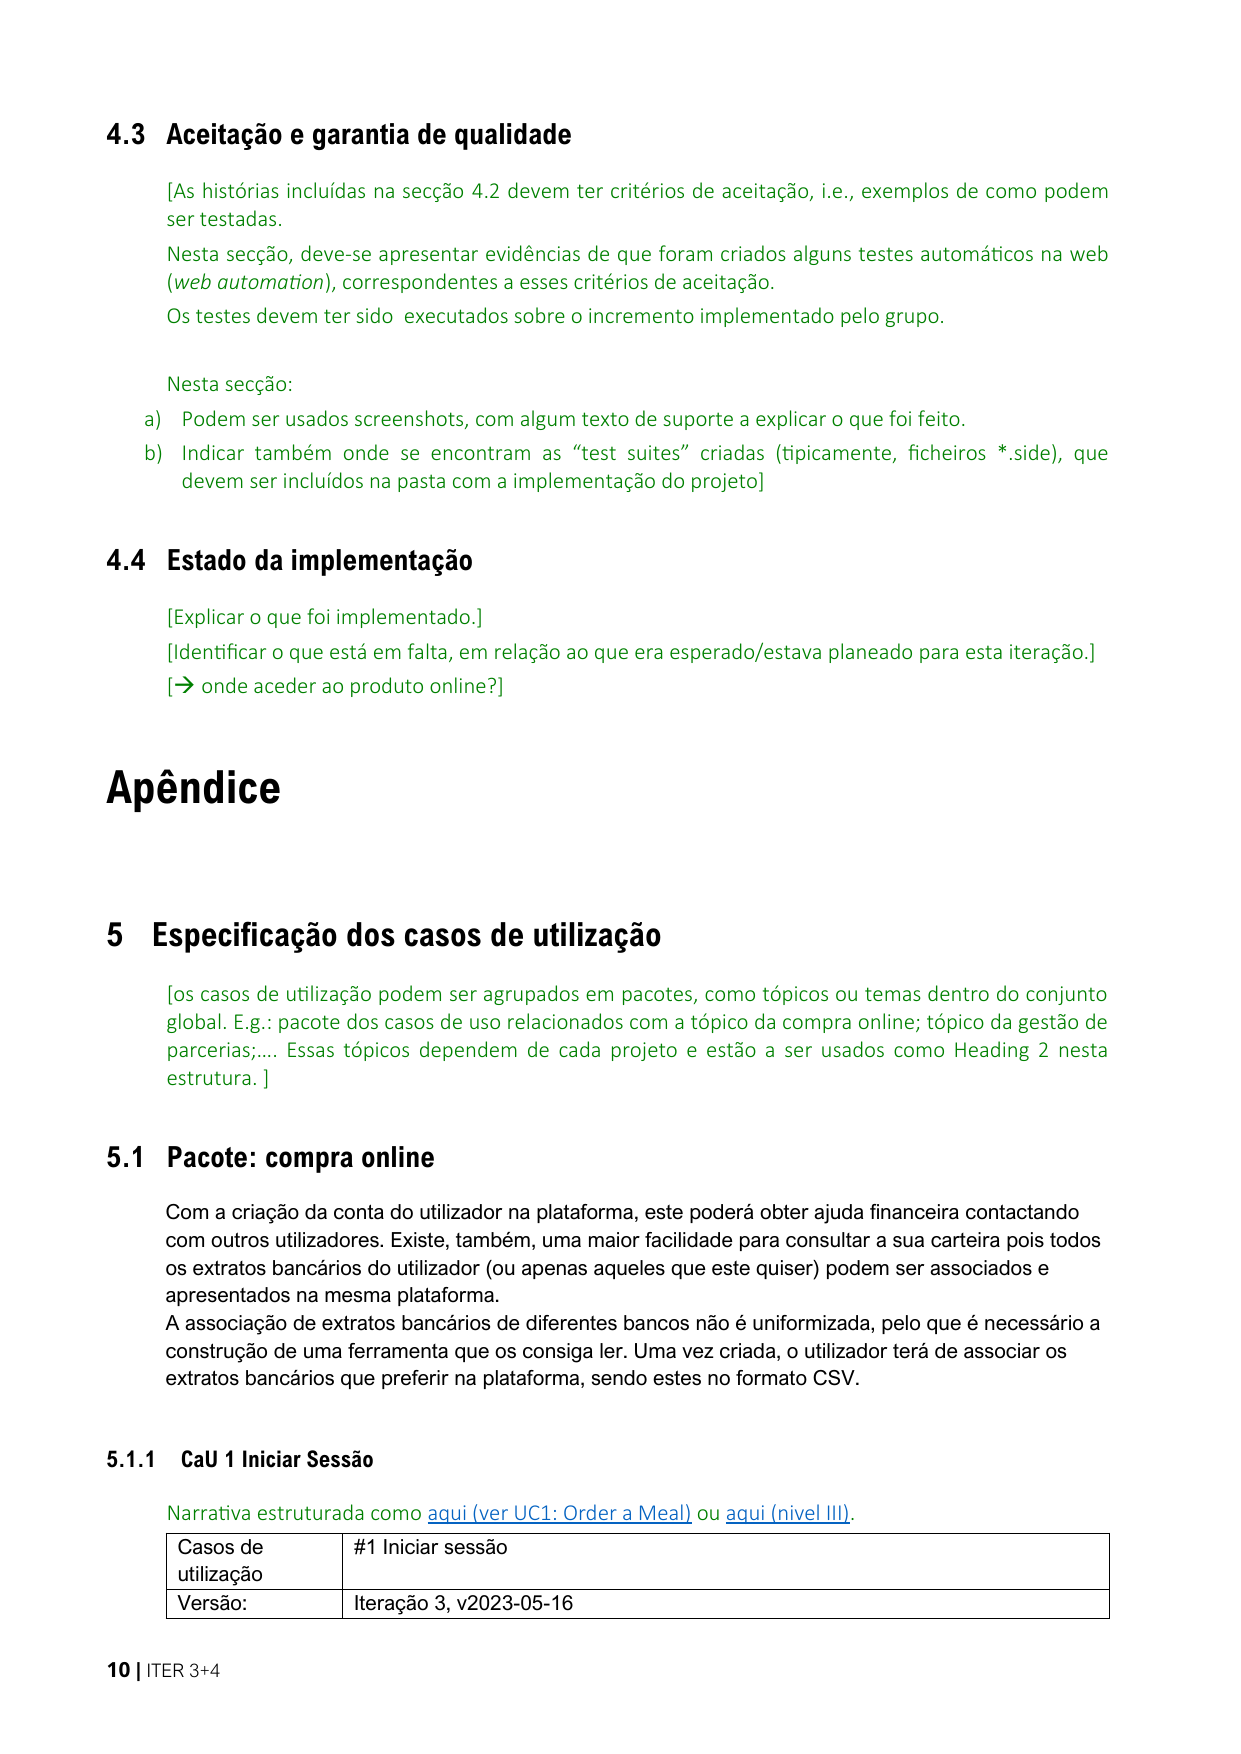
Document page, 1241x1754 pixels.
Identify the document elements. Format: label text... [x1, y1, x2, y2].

text Com a criação da conta do utilizador na plataforma, este poderá obter ajuda financeira contactando com outros utilizadores. Existe, também, uma maior facilidade para consultar a sua carteira pois todos os extratos bancários do utilizador (ou apenas aqueles que este quiser) podem ser associados e apresentados na mesma plataforma. [165, 1199, 1110, 1307]
text [Identificar o que está em falta, em relação ao que era esperado/estava planeado para esta iteração.] [166, 637, 1110, 665]
title Apêndice [106, 758, 1051, 813]
subtitle Pacote: compra online [106, 1141, 1051, 1174]
text Narrativa estruturada como aqui (ver UC1: Order a Meal) ou aqui (nivel III). [166, 1498, 1110, 1526]
text Nesta secção: [166, 369, 1110, 398]
text [As histórias incluídas na secção 4.2 devem ter critérios de aceitação, i.e., exemplos de como podem ser testadas. [166, 176, 1110, 232]
text [os casos de utilização podem ser agrupados em pacotes, como tópicos ou temas dentro do conjunto global. E.g.: pacote dos casos de uso relacionados com a tópico da compra online; tópico da gestão de parcerias;…. Essas tópicos dependem de cada projeto e estão a ser usados como Heading 2 nesta estrutura. ] [166, 979, 1110, 1091]
table_cell Iteração 3, v2023-05-16 [343, 1590, 1109, 1618]
list Podem ser usados screenshots, com algum texto de suporte a explicar o que foi feito. [144, 404, 1110, 432]
text Os testes devem ter sido executados sobre o incremento implementado pelo grupo. [166, 301, 1110, 329]
subtitle Aceitação e garantia de qualidade [106, 118, 1051, 151]
table_header Casos de utilização [167, 1534, 342, 1589]
subtitle CaU 1 Iniciar Sessão [106, 1443, 1051, 1473]
table_header #1 Iniciar sessão [343, 1534, 1109, 1589]
text [Explicar o que foi implementado.] [166, 602, 1110, 631]
subtitle Estado da implementação [106, 544, 1051, 577]
text Nesta secção, deve-se apresentar evidências de que foram criados alguns testes automáticos na web (web automation), correspondentes a esses critérios de aceitação. [166, 239, 1110, 295]
subtitle Especificação dos casos de utilização [106, 913, 1110, 954]
table_cell Versão: [167, 1590, 342, 1618]
text [ onde aceder ao produto online?] [166, 671, 1110, 699]
list Indicar também onde se encontram as “test suites” criadas (tipicamente, ficheiros *.side), que devem ser incluídos na pasta com a implementação do projeto] [144, 438, 1110, 494]
text A associação de extratos bancários de diferentes bancos não é uniformizada, pelo que é necessário a construção de uma ferramenta que os consiga ler. Uma vez criada, o utilizador terá de associar os extratos bancários que preferir na plataforma, sendo estes no formato CSV. [165, 1310, 1110, 1391]
